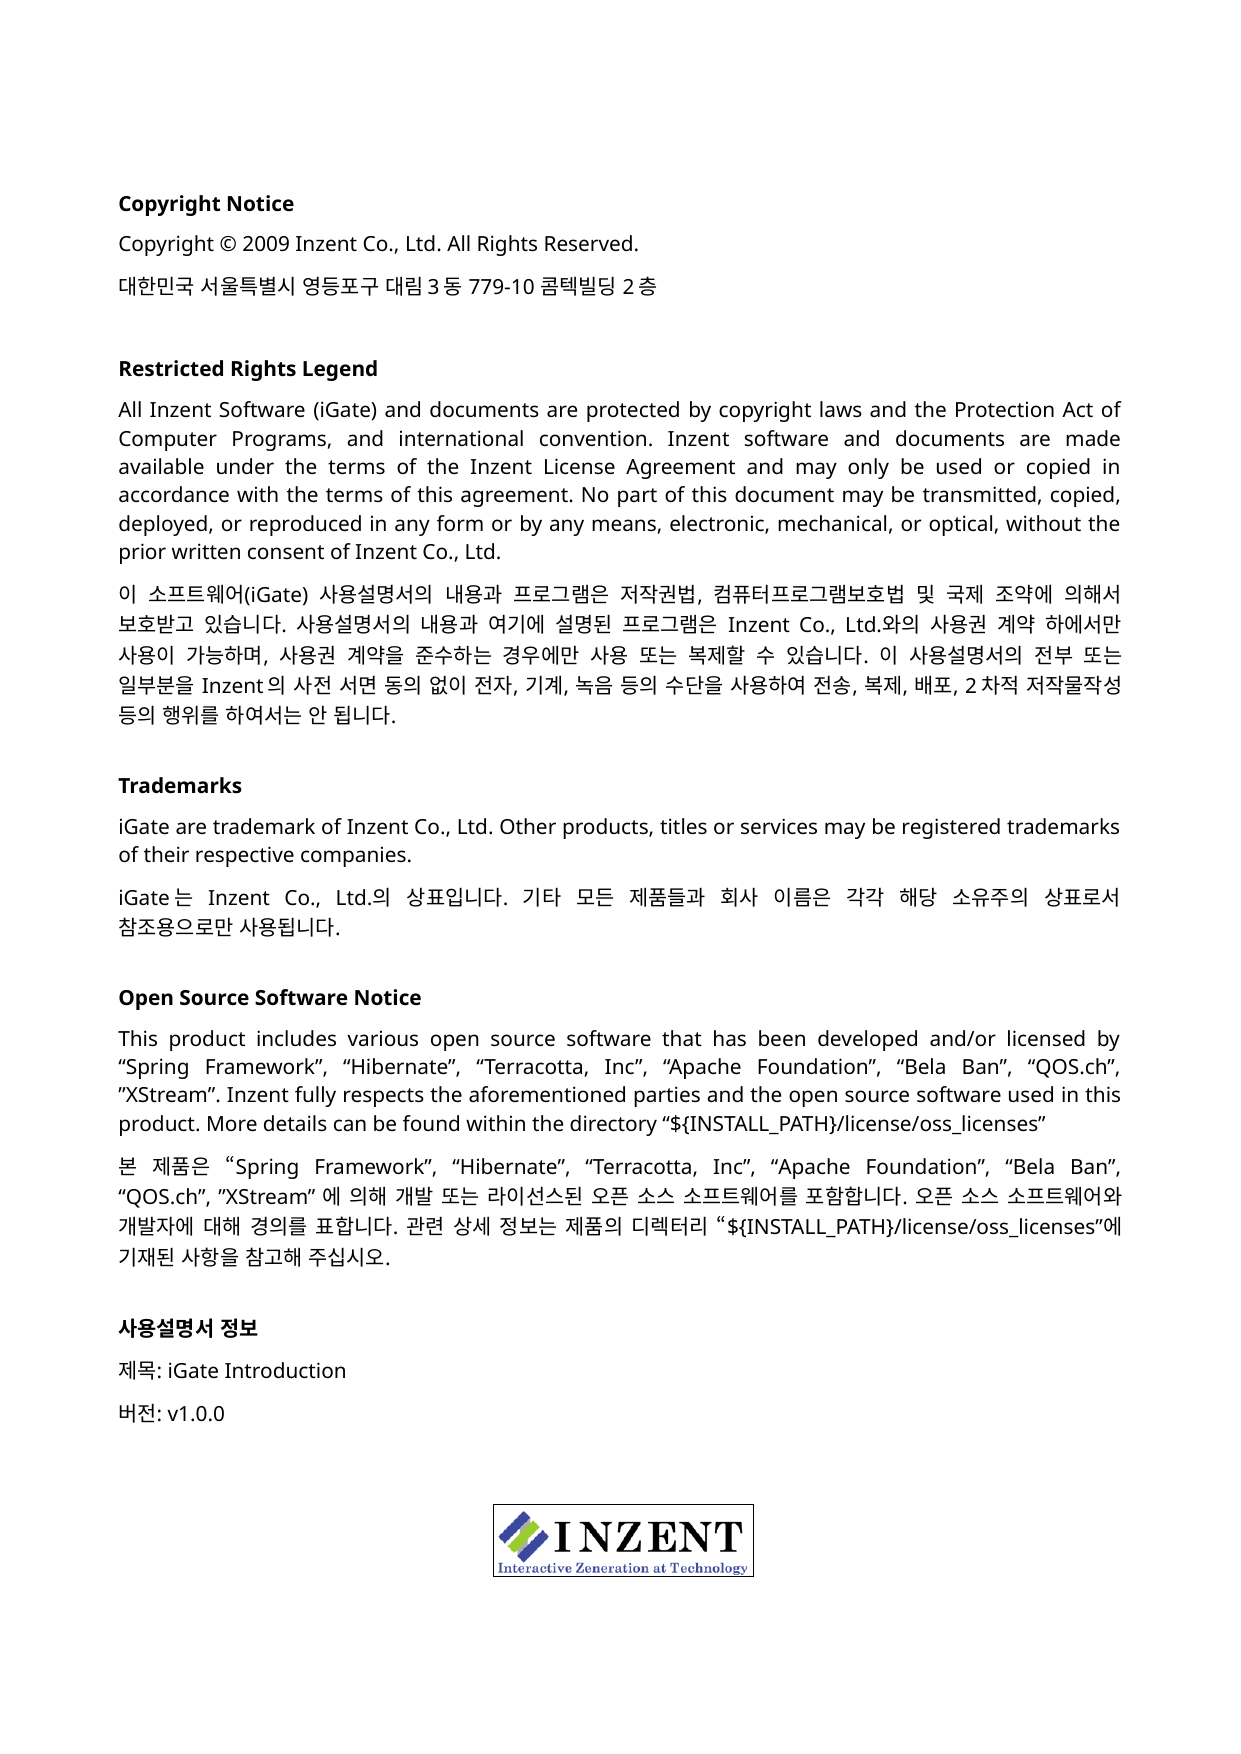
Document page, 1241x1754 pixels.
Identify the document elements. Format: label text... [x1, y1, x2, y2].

text All Inzent Software (iGate) and documents are protected by copyright laws and the Protection Act of Computer Programs, and international convention. Inzent software and documents are made available under the terms of the Inzent License Agreement and may only be used or copied in accordance with the terms of this agreement. No part of this document may be transmitted, copied, deployed, or reproduced in any form or by any means, electronic, mechanical, or optical, without the prior written consent of Inzent Co., Ltd. [118, 395, 1122, 566]
text 본 제품은 “Spring Framework”, “Hibernate”, “Terracotta, Inc”, “Apache Foundation”, “Bela Ban”, “QOS.ch”, ”XStream” 에 의해 개발 또는 라이선스된 오픈 소스 소프트웨어를 포함합니다. 오픈 소스 소프트웨어와 개발자에 대해 경의를 표합니다. 관련 상세 정보는 제품의 디렉터리 “${INSTALL_PATH}/license/oss_licenses”에 기재된 사항을 참고해 주십시오. [118, 1150, 1122, 1271]
text This product includes various open source software that has been developed and/or licensed by “Spring Framework”, “Hibernate”, “Terracotta, Inc”, “Apache Foundation”, “Bela Ban”, “QOS.ch”, ”XStream”. Inzent fully respects the aforementioned parties and the open source software used in this product. More details can be found within the directory “${INSTALL_PATH}/license/oss_licenses” [118, 1024, 1122, 1137]
text iGate are trademark of Inzent Co., Ltd. Other products, titles or services may be registered trademarks of their respective companies. [118, 812, 1122, 869]
text 버전: v1.0.0 [118, 1398, 1122, 1428]
text 사용설명서 정보 [118, 1312, 1122, 1342]
text Open Source Software Notice [118, 983, 1122, 1011]
text iGate는 Inzent Co., Ltd.의 상표입니다. 기타 모든 제품들과 회사 이름은 각각 해당 소유주의 상표로서 참조용으로만 사용됩니다. [118, 881, 1122, 942]
text Copyright © 2009 Inzent Co., Ltd. All Rights Reserved. [118, 229, 1122, 258]
text Restricted Rights Legend [118, 354, 1122, 383]
text Trademarks [118, 771, 1122, 799]
text Copyright Notice [118, 189, 1122, 217]
text 제목: iGate Introduction [118, 1355, 1122, 1385]
text 이 소프트웨어(iGate) 사용설명서의 내용과 프로그램은 저작권법, 컴퓨터프로그램보호법 및 국제 조약에 의해서 보호받고 있습니다. 사용설명서의 내용과 여기에 설명된 프로그램은 Inzent Co., Ltd.와의 사용권 계약 하에서만 사용이 가능하며, 사용권 계약을 준수하는 경우에만 사용 또는 복제할 수 있습니다. 이 사용설명서의 전부 또는 일부분을 Inzent의 사전 서면 동의 없이 전자, 기계, 녹음 등의 수단을 사용하여 전송, 복제, 배포, 2차적 저작물작성 등의 행위를 하여서는 안 됩니다. [118, 578, 1122, 730]
text 대한민국 [118, 271, 1122, 301]
picture [494, 1505, 753, 1576]
